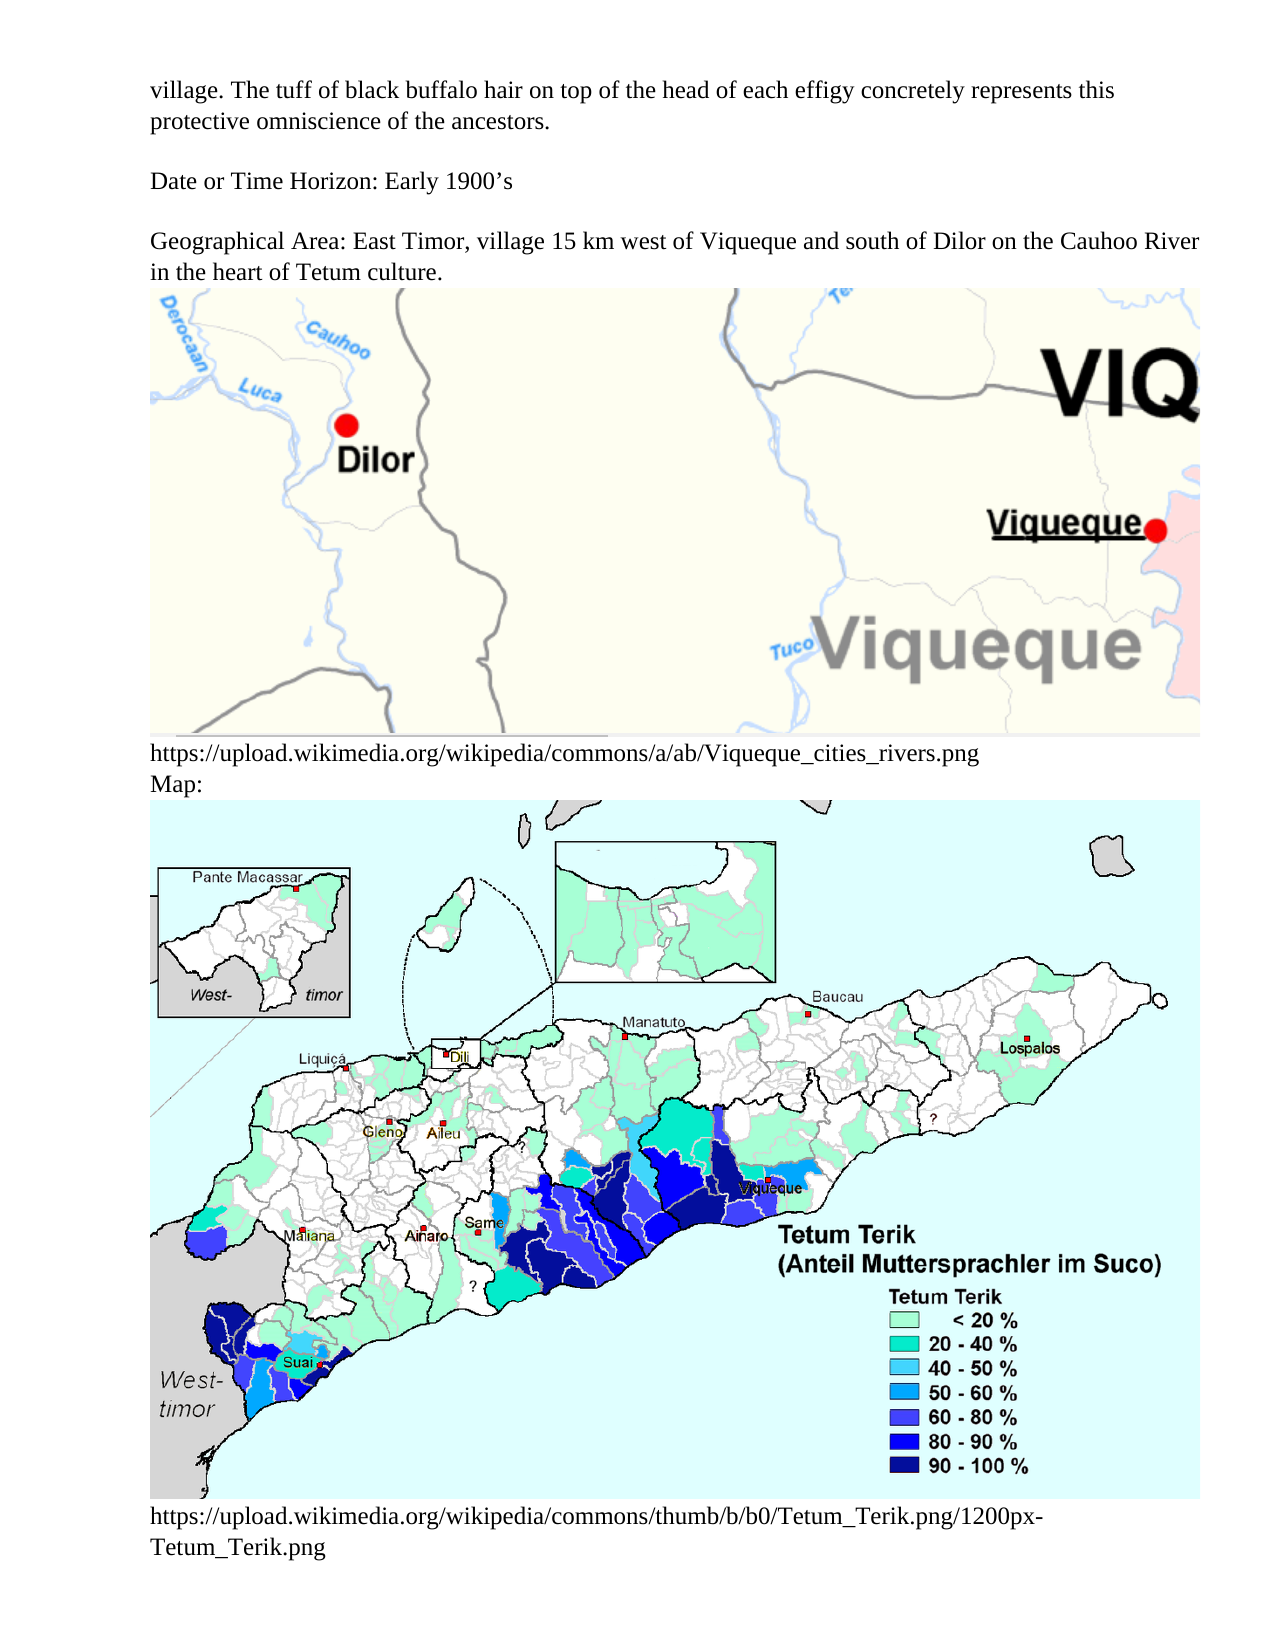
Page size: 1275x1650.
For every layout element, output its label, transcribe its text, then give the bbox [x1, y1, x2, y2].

text Geographical Area: East Timor, village 15 km west of Viqueque and south of Dilor on the Cauhoo River in the heart of Tetum culture. [150, 226, 1200, 286]
text https://upload.wikimedia.org/wikipedia/commons/thumb/b/b0/Tetum_Terik.png/1200px-Tetum_Terik.png [150, 1501, 1200, 1561]
picture [150, 288, 1200, 737]
text Date or Time Horizon: Early 1900’s [150, 166, 1200, 195]
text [150, 75, 1200, 135]
picture [150, 800, 1200, 1499]
text Map: [150, 769, 1200, 798]
text https://upload.wikimedia.org/wikipedia/commons/a/ab/Viqueque_cities_rivers.png [150, 738, 1200, 767]
